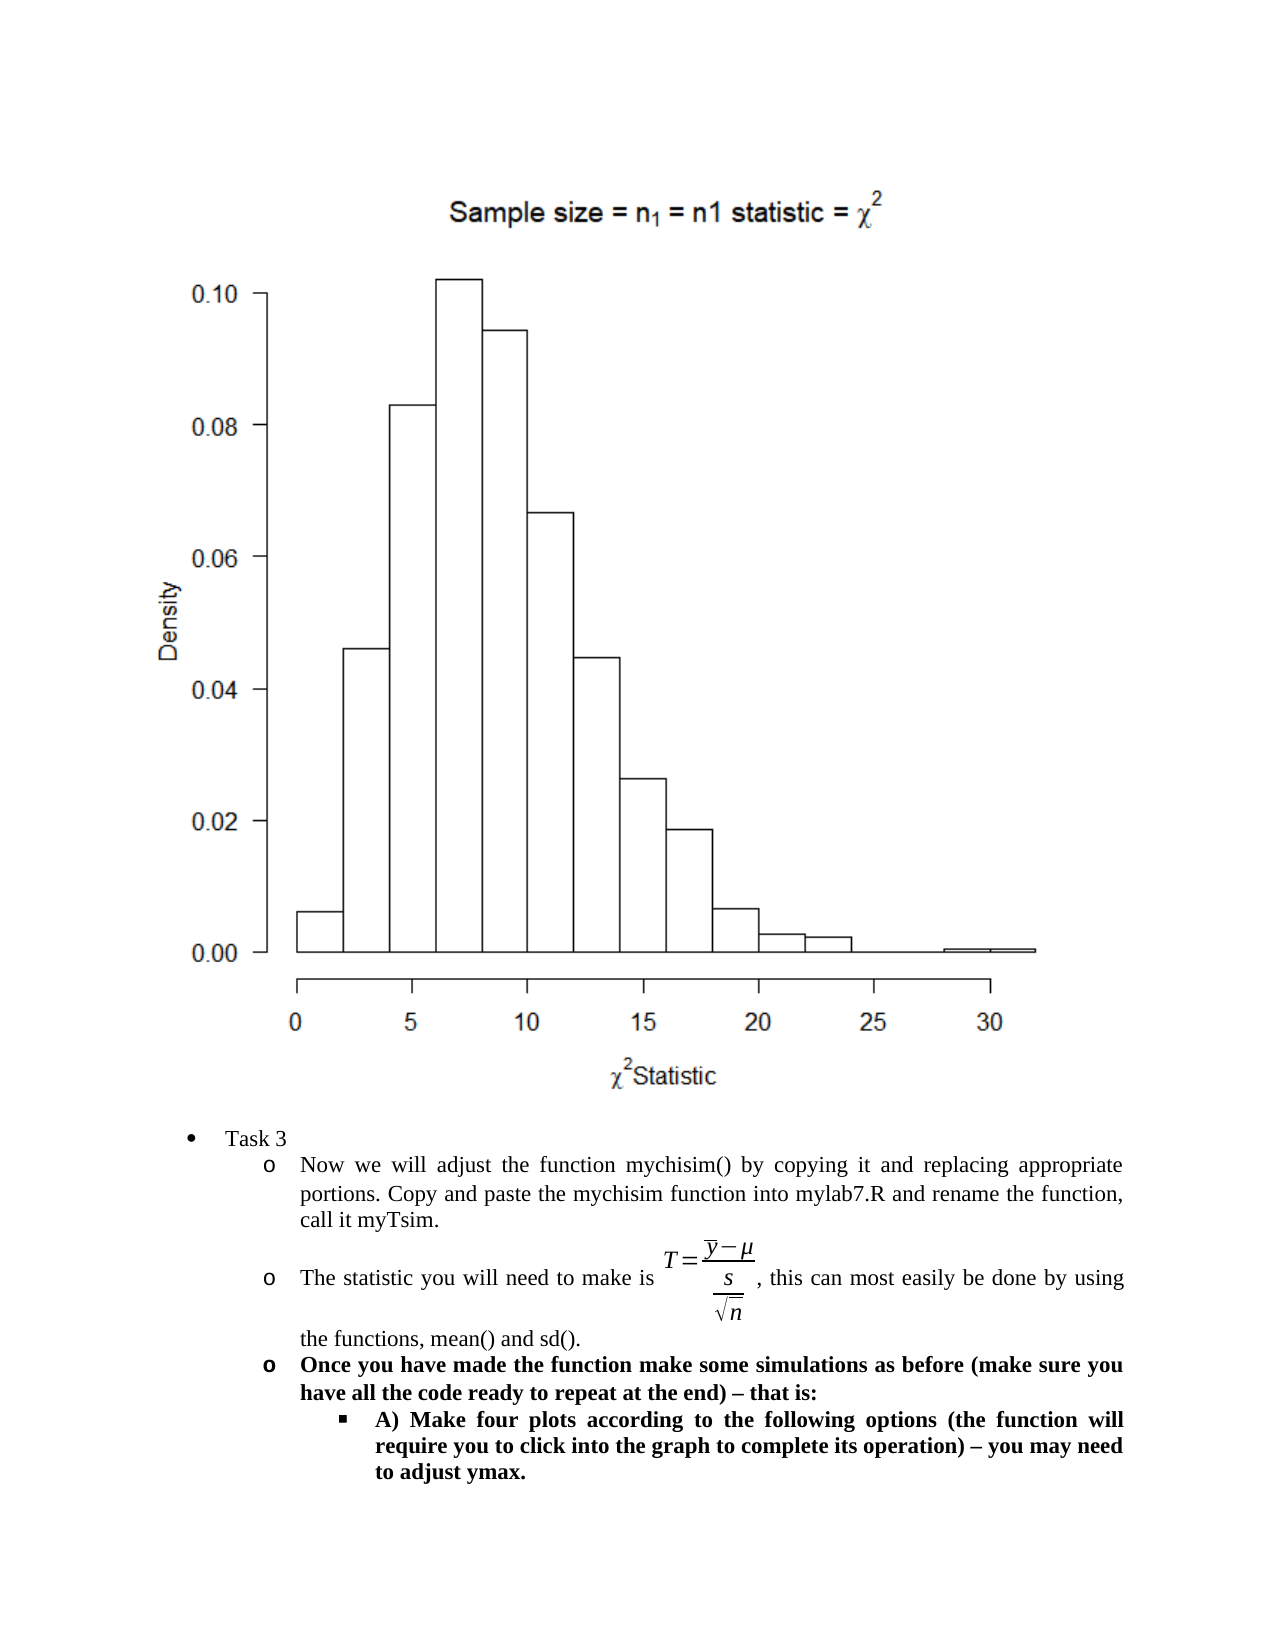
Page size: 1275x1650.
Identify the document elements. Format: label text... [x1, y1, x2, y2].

list Now we will adjust the function mychisim() by copying it and replacing appropriate portions. Copy and paste the mychisim function into mylab7.R and rename the function, call it myTsim. [262, 1151, 1125, 1232]
list A) Make four plots according to the following options (the function will require you to click into the graph to complete its operation) – you may need to adjust ymax. [337, 1406, 1125, 1485]
list Task 3 [187, 1125, 1125, 1151]
list Once you have made the function make some simulations as before (make sure you have all the code ready to repeat at the end) – that is: [262, 1351, 1125, 1406]
list The statistic you will need to make is , this can most easily be done by using the functions, mean() and sd(). [262, 1232, 1125, 1351]
picture [150, 150, 1125, 1125]
